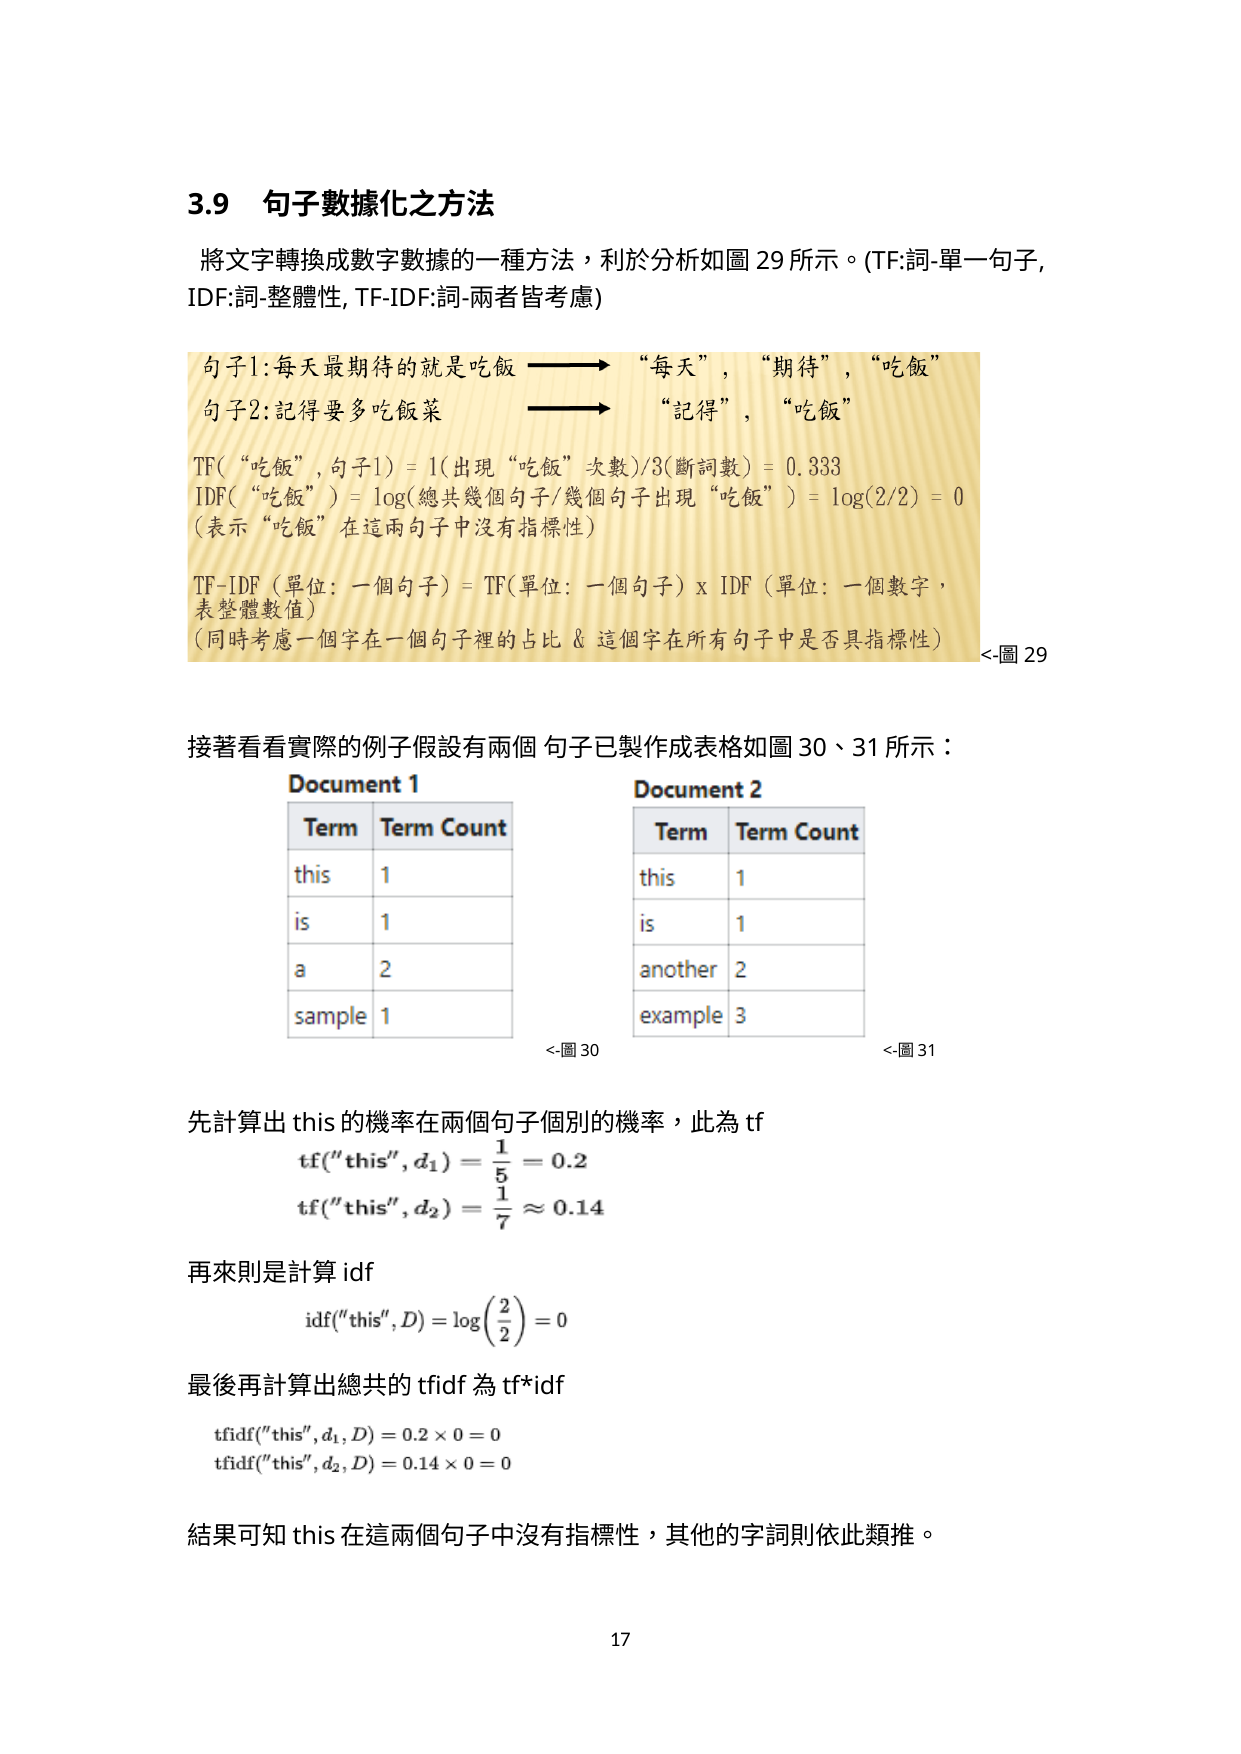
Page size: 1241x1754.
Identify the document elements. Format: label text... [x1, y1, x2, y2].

picture [187, 1402, 1050, 1482]
picture [187, 352, 980, 662]
picture [612, 770, 883, 1057]
picture [275, 764, 546, 1057]
text 先計算出this的機率在兩個句子個別的機率，此為tf [187, 1102, 1053, 1139]
text 將文字轉換成數字數據的一種方法，利於分析如圖29所示。(TF:詞-單一句子, IDF:詞-整體性, TF-IDF:詞-兩者皆考慮) [187, 239, 1053, 314]
picture [275, 1289, 1141, 1357]
picture [275, 1139, 834, 1234]
text 再來則是計算idf [187, 1252, 1053, 1289]
text 接著看看實際的例子假設有兩個 句子已製作成表格如圖30、31所示： [187, 727, 1053, 764]
text 結果可知this在這兩個句子中沒有指標性，其他的字詞則依此類推。 [187, 1514, 1053, 1552]
list 句子數據化之方法 [187, 164, 1053, 239]
